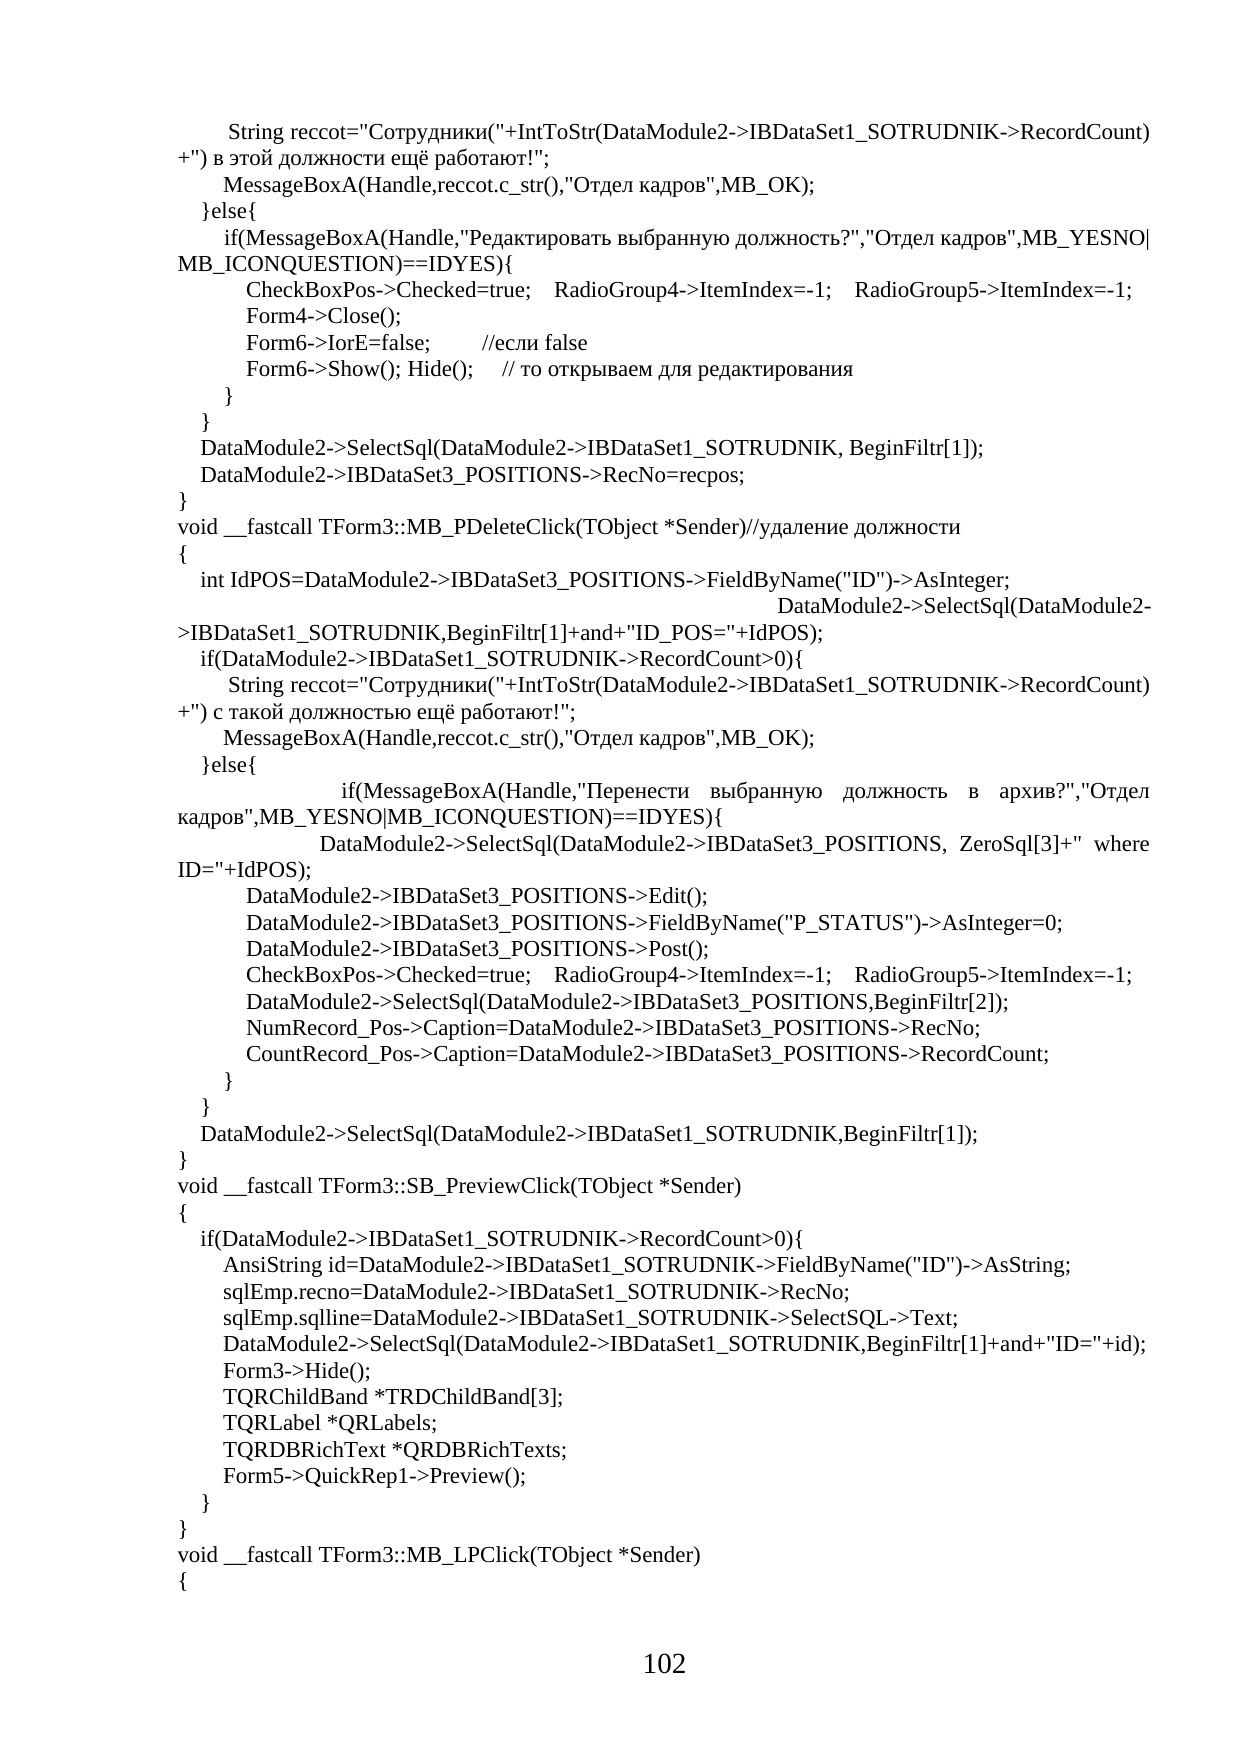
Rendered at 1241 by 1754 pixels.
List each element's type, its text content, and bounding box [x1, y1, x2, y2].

text }else{ [177, 751, 1152, 777]
text if(DataModule2->IBDataSet1_SOTRUDNIK->RecordCount>0){ [177, 645, 1152, 672]
text DataModule2->SelectSql(DataModule2->IBDataSet1_SOTRUDNIK,BeginFiltr[1]+and+"ID_POS="+IdPOS); [177, 592, 1152, 645]
text Form5->QuickRep1->Preview(); [177, 1462, 1152, 1488]
text DataModule2->SelectSql(DataModule2->IBDataSet1_SOTRUDNIK, BeginFiltr[1]); [177, 434, 1152, 461]
text int IdPOS=DataModule2->IBDataSet3_POSITIONS->FieldByName("ID")->AsInteger; [177, 566, 1152, 592]
text Form3->Hide(); [177, 1357, 1152, 1383]
text MessageBoxA(Handle,reccot.c_str(),"Отдел кадров",MB_OK); [177, 724, 1152, 751]
text CountRecord_Pos->Caption=DataModule2->IBDataSet3_POSITIONS->RecordCount; [177, 1041, 1152, 1067]
text } [177, 1146, 1152, 1172]
text { [177, 1568, 1152, 1594]
text } [177, 1093, 1152, 1119]
text CheckBoxPos->Checked=true; RadioGroup4->ItemIndex=-1; RadioGroup5->ItemIndex=-1; [177, 961, 1152, 988]
text } [177, 1515, 1152, 1541]
text CheckBoxPos->Checked=true; RadioGroup4->ItemIndex=-1; RadioGroup5->ItemIndex=-1; [177, 276, 1152, 303]
text AnsiString id=DataModule2->IBDataSet1_SOTRUDNIK->FieldByName("ID")->AsString; [177, 1251, 1152, 1278]
text if(DataModule2->IBDataSet1_SOTRUDNIK->RecordCount>0){ [177, 1225, 1152, 1251]
text Form6->IorE=false; //если false [177, 329, 1152, 355]
text NumRecord_Pos->Caption=DataModule2->IBDataSet3_POSITIONS->RecNo; [177, 1014, 1152, 1041]
text } [177, 382, 1152, 408]
text String reccot="Сотрудники("+IntToStr(DataModule2->IBDataSet1_SOTRUDNIK->RecordCount)+") с такой должностью ещё работают!"; [177, 672, 1152, 724]
text if(MessageBoxA(Handle,"Перенести выбранную должность в архив?","Отдел кадров",MB_YESNO|MB_ICONQUESTION)==IDYES){ [177, 777, 1152, 830]
text void __fastcall TForm3::SB_PreviewClick(TObject *Sender) [177, 1172, 1152, 1199]
text { [177, 1199, 1152, 1225]
text DataModule2->SelectSql(DataModule2->IBDataSet3_POSITIONS, ZeroSql[3]+" where ID="+IdPOS); [177, 830, 1152, 882]
text } [177, 1488, 1152, 1515]
text MessageBoxA(Handle,reccot.c_str(),"Отдел кадров",MB_OK); [177, 171, 1152, 197]
text DataModule2->IBDataSet3_POSITIONS->FieldByName("P_STATUS")->AsInteger=0; [177, 909, 1152, 935]
text void __fastcall TForm3::MB_PDeleteClick(TObject *Sender)//удаление должности [177, 513, 1152, 540]
text { [177, 540, 1152, 566]
text } [177, 1067, 1152, 1093]
text DataModule2->IBDataSet3_POSITIONS->RecNo=recpos; [177, 461, 1152, 487]
text sqlEmp.recno=DataModule2->IBDataSet1_SOTRUDNIK->RecNo; [177, 1278, 1152, 1304]
text DataModule2->SelectSql(DataModule2->IBDataSet1_SOTRUDNIK,BeginFiltr[1]+and+"ID="+id); [177, 1330, 1152, 1357]
text if(MessageBoxA(Handle,"Редактировать выбранную должность?","Отдел кадров",MB_YESNO|MB_ICONQUESTION)==IDYES){ [177, 223, 1152, 276]
text DataModule2->SelectSql(DataModule2->IBDataSet3_POSITIONS,BeginFiltr[2]); [177, 988, 1152, 1014]
text DataModule2->SelectSql(DataModule2->IBDataSet1_SOTRUDNIK,BeginFiltr[1]); [177, 1119, 1152, 1146]
text } [177, 487, 1152, 513]
text TQRDBRichText *QRDBRichTexts; [177, 1436, 1152, 1462]
text }else{ [177, 197, 1152, 223]
text void __fastcall TForm3::MB_LPClick(TObject *Sender) [177, 1541, 1152, 1568]
text TQRChildBand *TRDChildBand[3]; [177, 1383, 1152, 1409]
text TQRLabel *QRLabels; [177, 1409, 1152, 1436]
text String reccot="Сотрудники("+IntToStr(DataModule2->IBDataSet1_SOTRUDNIK->RecordCount)+") в этой должности ещё работают!"; [177, 118, 1152, 171]
text } [177, 408, 1152, 434]
text DataModule2->IBDataSet3_POSITIONS->Post(); [177, 935, 1152, 961]
text DataModule2->IBDataSet3_POSITIONS->Edit(); [177, 882, 1152, 909]
text sqlEmp.sqlline=DataModule2->IBDataSet1_SOTRUDNIK->SelectSQL->Text; [177, 1304, 1152, 1330]
text Form4->Close(); [177, 303, 1152, 329]
text Form6->Show(); Hide(); // то открываем для редактирования [177, 355, 1152, 382]
